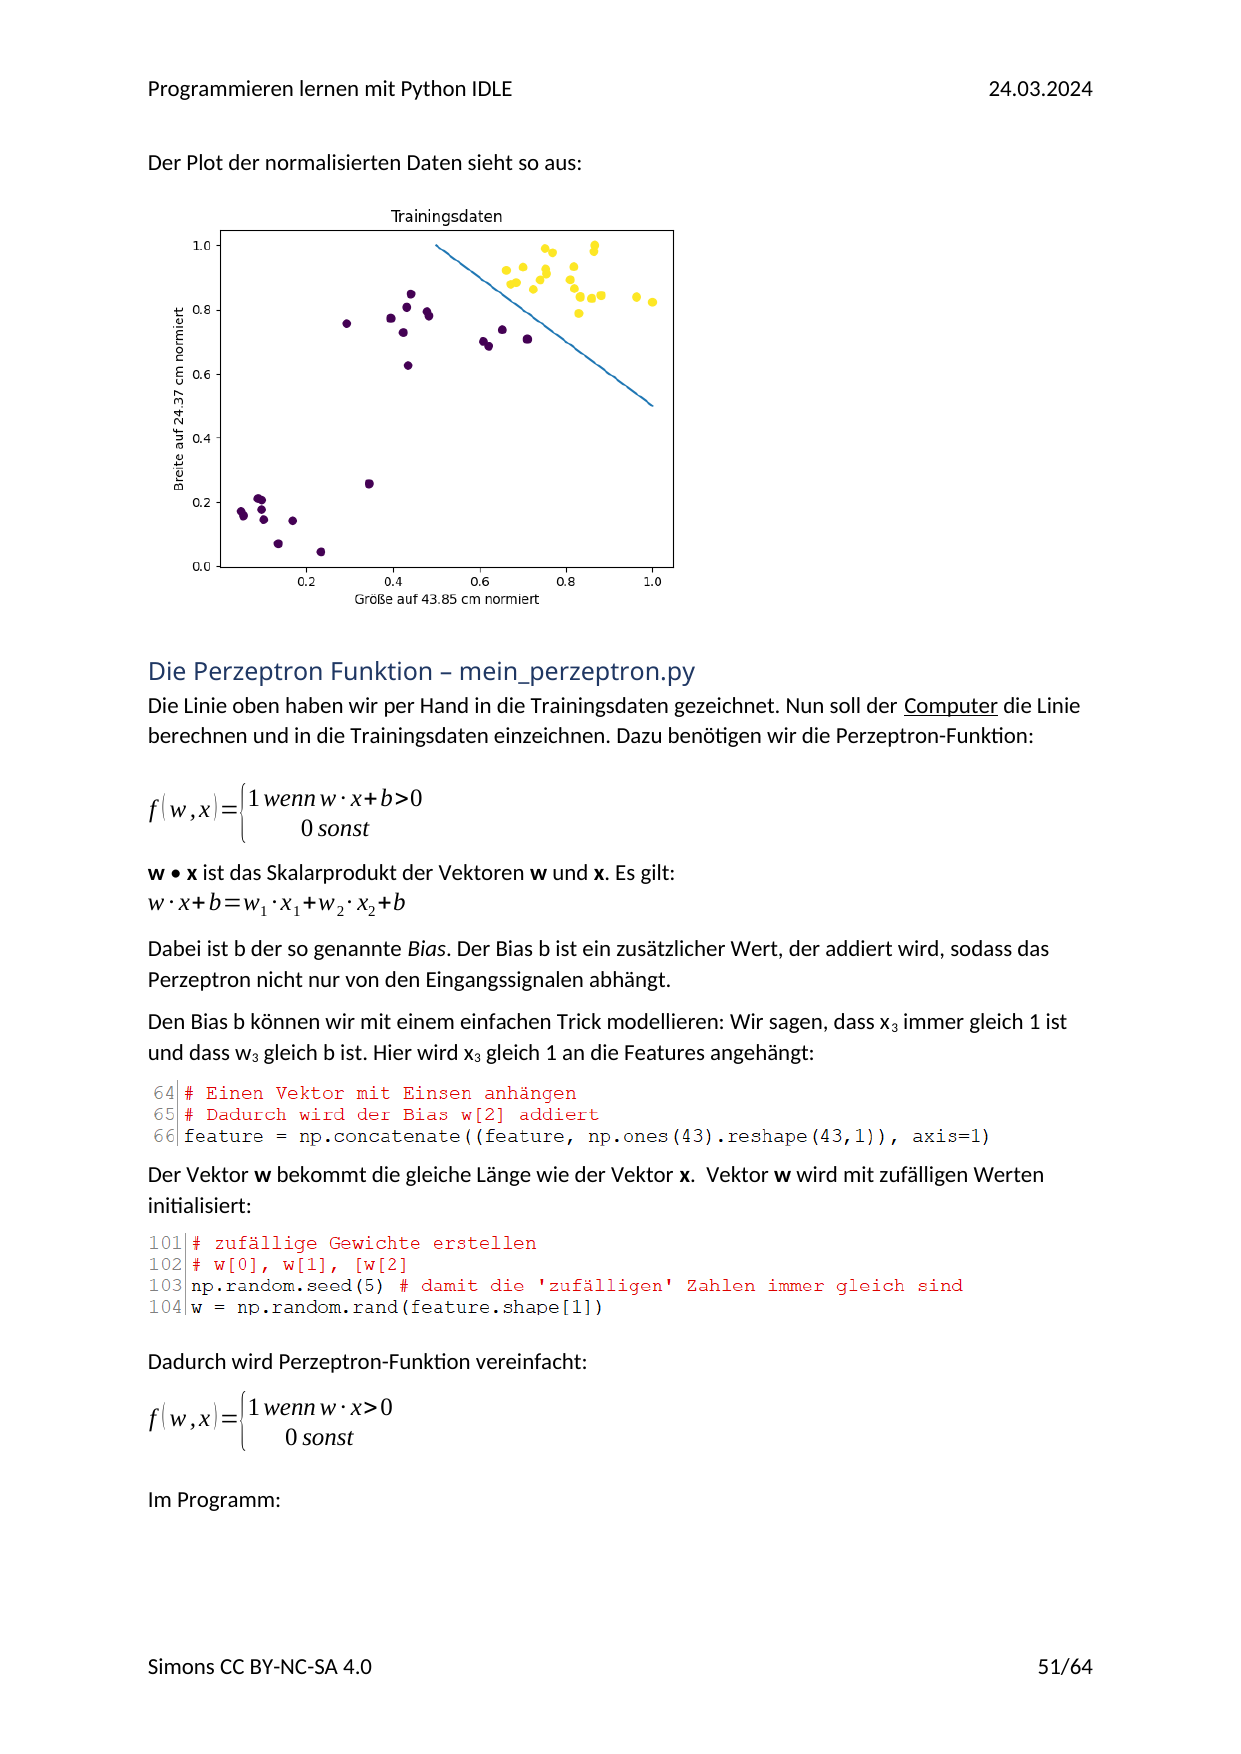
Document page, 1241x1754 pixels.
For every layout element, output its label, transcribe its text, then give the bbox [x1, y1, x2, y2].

text Im Programm: [148, 1485, 1092, 1513]
text Der Vektor w bekommt die gleiche Länge wie der Vektor x. Vektor w wird mit zufälligen Werten initialisiert: [148, 1161, 1092, 1219]
text Dadurch wird Perzeptron-Funktion vereinfacht: [148, 1347, 1092, 1375]
text Den Bias b können wir mit einem einfachen Trick modellieren: Wir sagen, dass x3 immer gleich 1 ist und dass w3 gleich b ist. Hier wird x3 gleich 1 an die Features angehängt: [148, 1007, 1092, 1066]
text Dabei ist b der so genannte Bias. Der Bias b ist ein zusätzlicher Wert, der addiert wird, sodass das Perzeptron nicht nur von den Eingangssignalen abhängt. [148, 934, 1092, 993]
text w • x ist das Skalarprodukt der Vektoren w und x. Es gilt: [148, 858, 1092, 886]
picture [147, 1080, 1006, 1146]
text Die Linie oben haben wir per Hand in die Trainingsdaten gezeichnet. Nun soll der Computer die Linie berechnen und in die Trainingsdaten einzeichnen. Dazu benötigen wir die Perzeptron-Funktion: [148, 691, 1092, 749]
subtitle Die Perzeptron Funktion – mein_perzeptron.py [148, 654, 1092, 688]
picture [147, 177, 730, 615]
picture [147, 1233, 1000, 1315]
